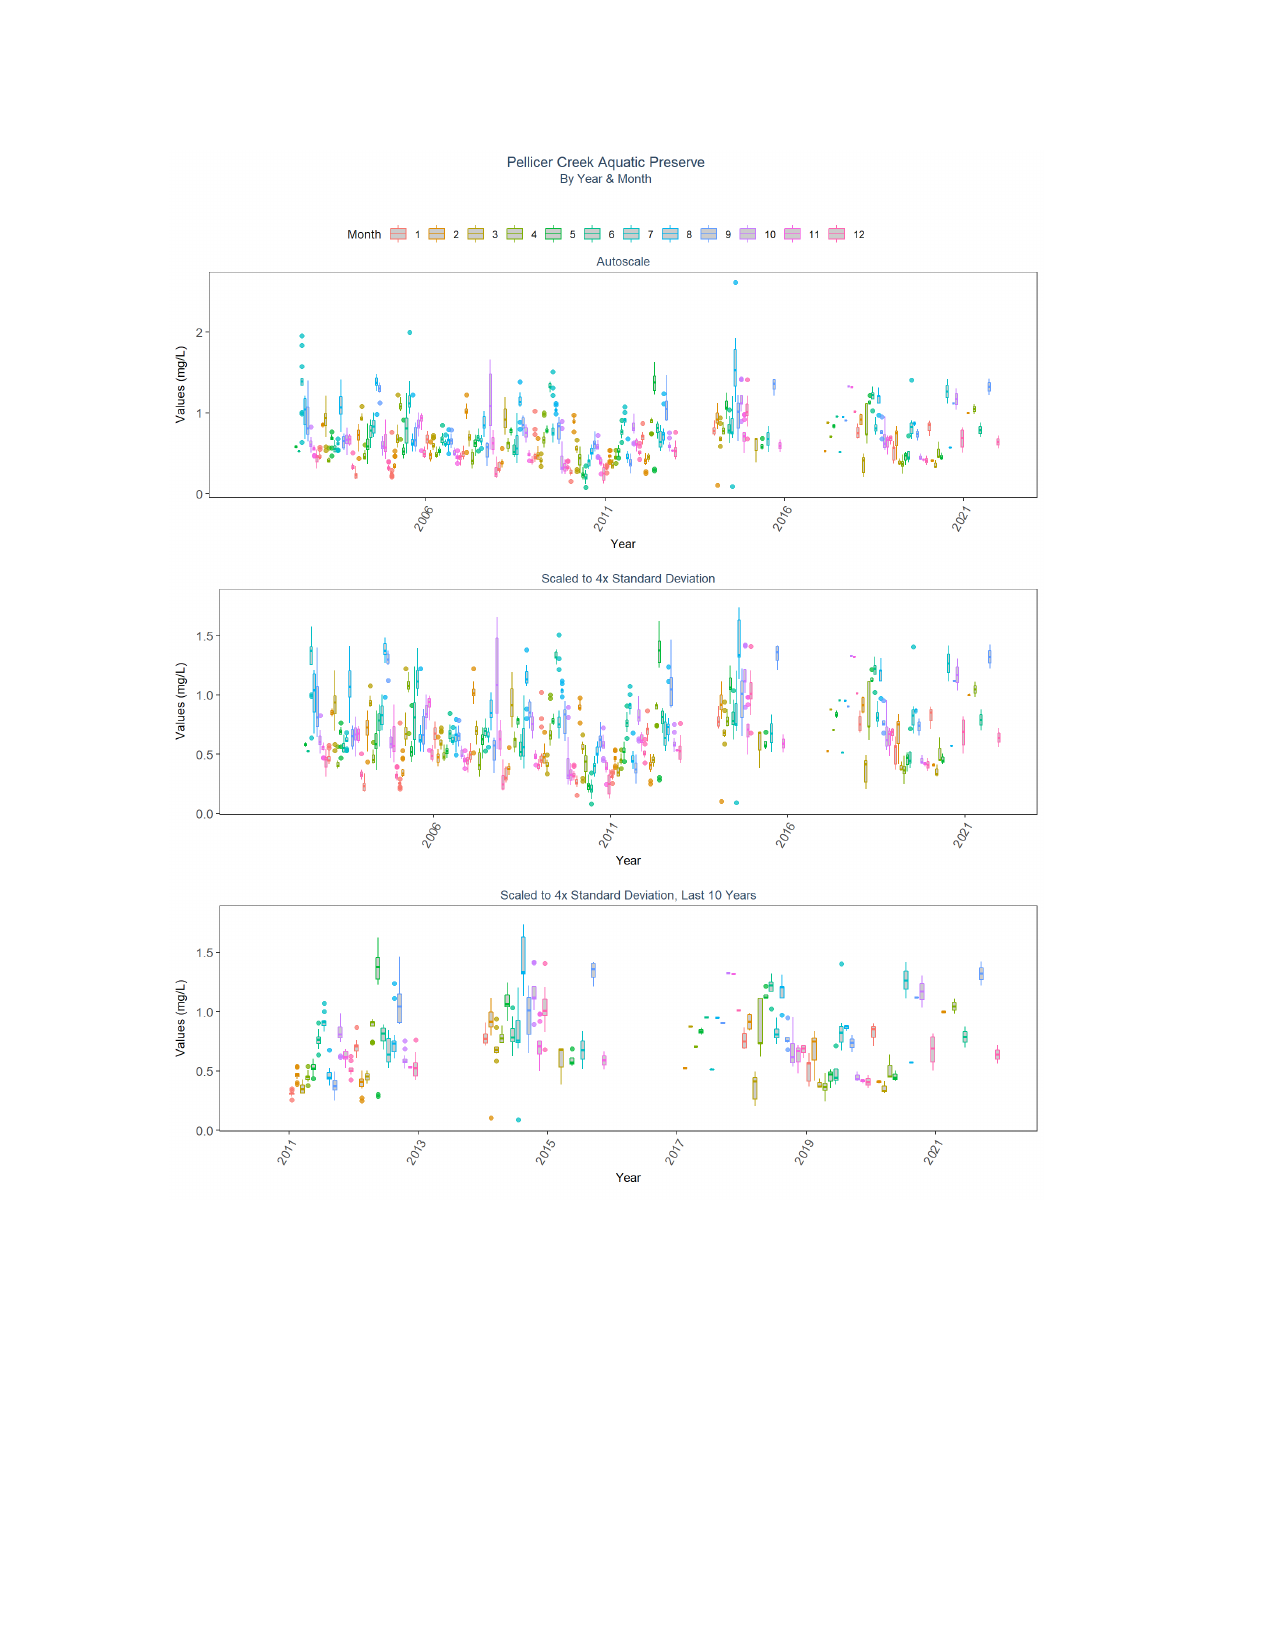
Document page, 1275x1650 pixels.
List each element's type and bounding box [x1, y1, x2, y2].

picture [168, 150, 1044, 1200]
